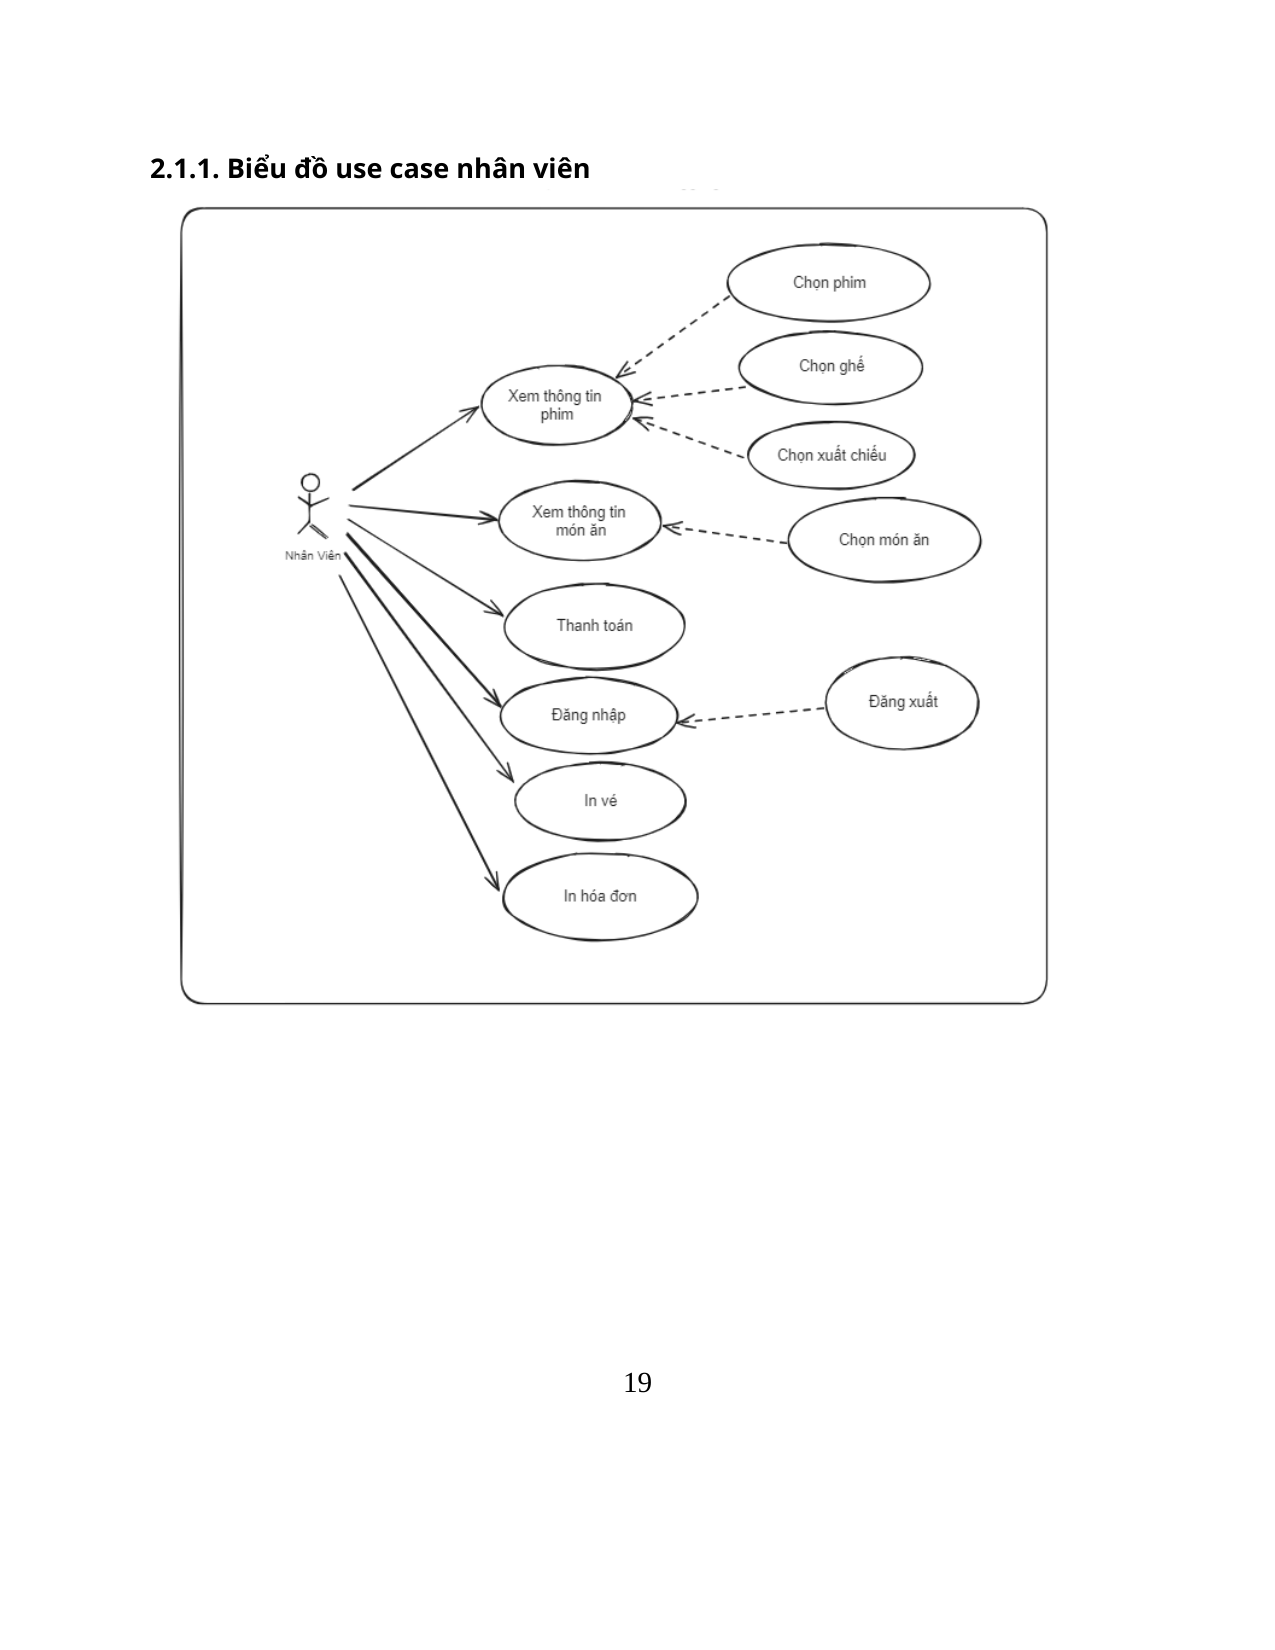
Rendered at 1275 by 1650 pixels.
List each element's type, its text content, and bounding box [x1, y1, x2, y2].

subtitle 2.1.1. Biểu đồ use case nhân viên [150, 150, 1125, 187]
picture [150, 189, 1091, 1026]
